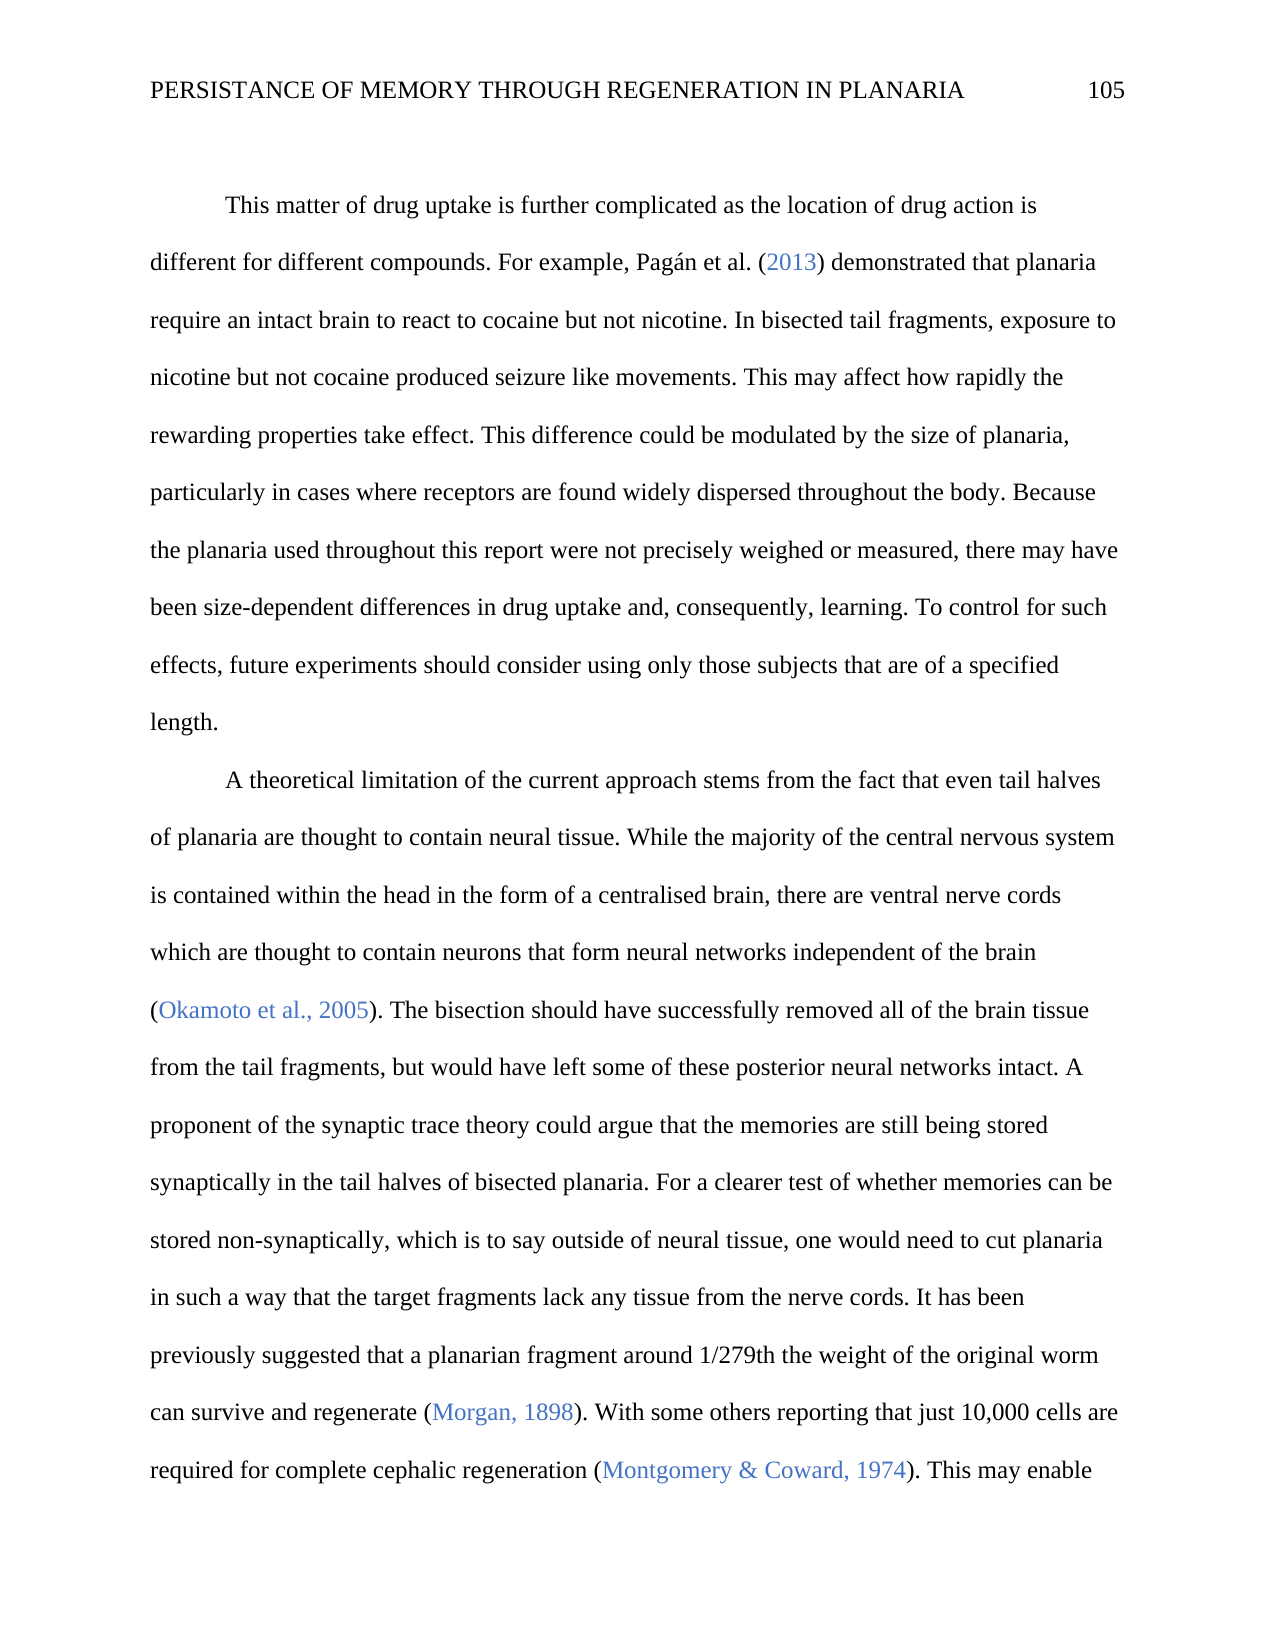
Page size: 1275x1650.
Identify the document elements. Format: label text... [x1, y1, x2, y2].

text This matter of drug uptake is further complicated as the location of drug action is different for different compounds. For example, Pagán et al. (2013) demonstrated that planaria require an intact brain to react to cocaine but not nicotine. In bisected tail fragments, exposure to nicotine but not cocaine produced seizure like movements. This may affect how rapidly the rewarding properties take effect. This difference could be modulated by the size of planaria, particularly in cases where receptors are found widely dispersed throughout the body. Because the planaria used throughout this report were not precisely weighed or measured, there may have been size-dependent differences in drug uptake and, consequently, learning. To control for such effects, future experiments should consider using only those subjects that are of a specified length. [150, 190, 1125, 736]
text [150, 765, 1125, 1484]
